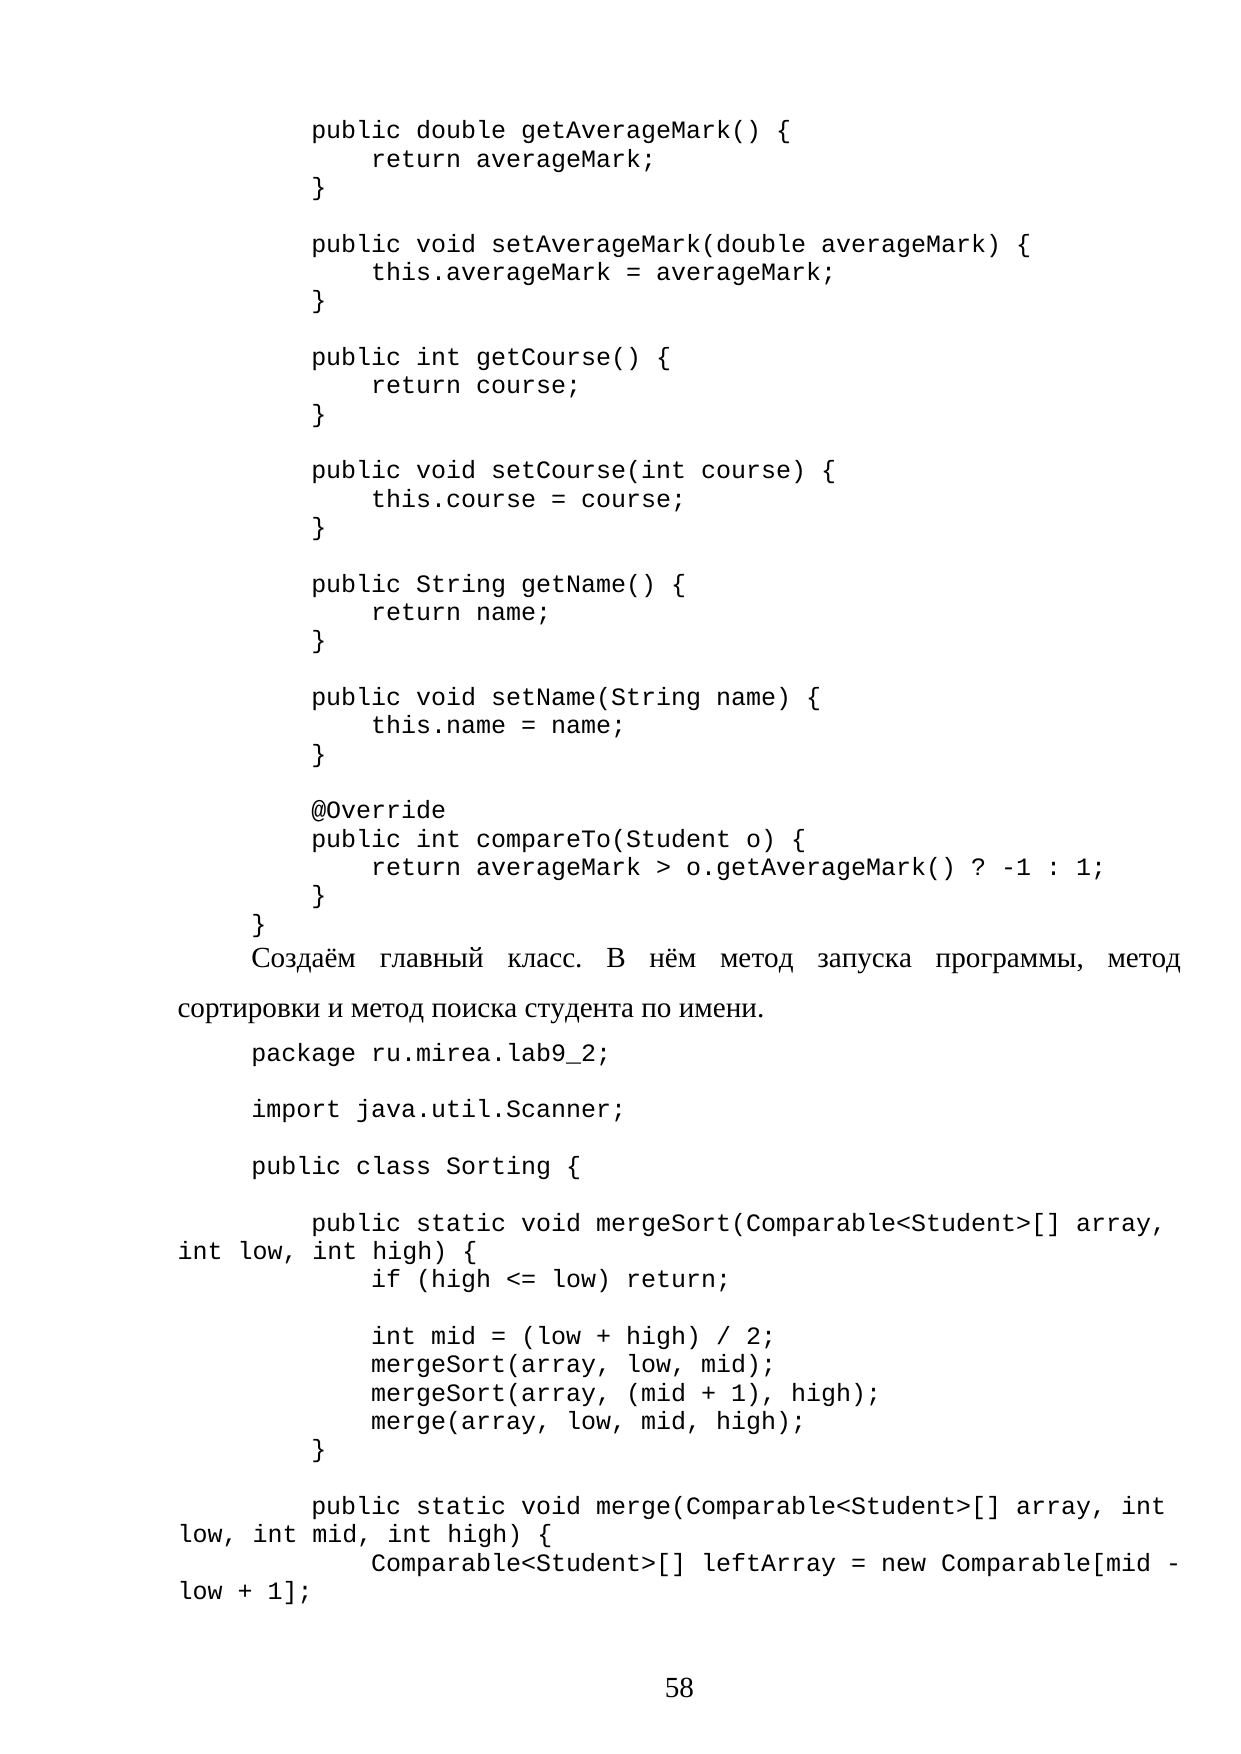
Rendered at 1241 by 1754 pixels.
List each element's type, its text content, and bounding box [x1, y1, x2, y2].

text public static void merge(Comparable<Student>[] array, int low, int mid, int high) { [177, 1494, 1181, 1550]
text public int compareTo(Student o) { [177, 826, 1181, 855]
text public String getName() { [177, 571, 1181, 600]
text } [177, 883, 1181, 911]
text return averageMark; [177, 146, 1181, 175]
text public class Sorting { [177, 1154, 1181, 1182]
text this.averageMark = averageMark; [177, 260, 1181, 288]
text public void setAverageMark(double averageMark) { [177, 231, 1181, 260]
text } [177, 628, 1181, 656]
text this.course = course; [177, 486, 1181, 515]
text package ru.mirea.lab9_2; [177, 1040, 1181, 1069]
text public static void mergeSort(Comparable<Student>[] array, int low, int high) { [177, 1210, 1181, 1267]
text public void setName(String name) { [177, 685, 1181, 713]
text } [177, 288, 1181, 316]
text } [177, 741, 1181, 770]
text this.name = name; [177, 713, 1181, 741]
text if (high <= low) return; [177, 1267, 1181, 1295]
text int mid = (low + high) / 2; [177, 1324, 1181, 1352]
text public void setCourse(int course) { [177, 458, 1181, 486]
text } [177, 515, 1181, 543]
text return name; [177, 600, 1181, 628]
text mergeSort(array, (mid + 1), high); [177, 1380, 1181, 1409]
text merge(array, low, mid, high); [177, 1409, 1181, 1437]
text } [177, 1437, 1181, 1465]
text public int getCourse() { [177, 345, 1181, 373]
text } [177, 401, 1181, 430]
text } [177, 911, 1181, 940]
text } [177, 175, 1181, 203]
text import java.util.Scanner; [177, 1097, 1181, 1125]
text public double getAverageMark() { [177, 118, 1181, 146]
text @Override [177, 798, 1181, 826]
text Comparable<Student>[] leftArray = new Comparable[mid - low + 1]; [177, 1550, 1181, 1607]
text return averageMark > o.getAverageMark() ? -1 : 1; [177, 855, 1181, 883]
text mergeSort(array, low, mid); [177, 1352, 1181, 1380]
text Создаём главный класс. В нём метод запуска программы, метод сортировки и метод поиска студента по имени. [177, 940, 1181, 1024]
text return course; [177, 373, 1181, 401]
